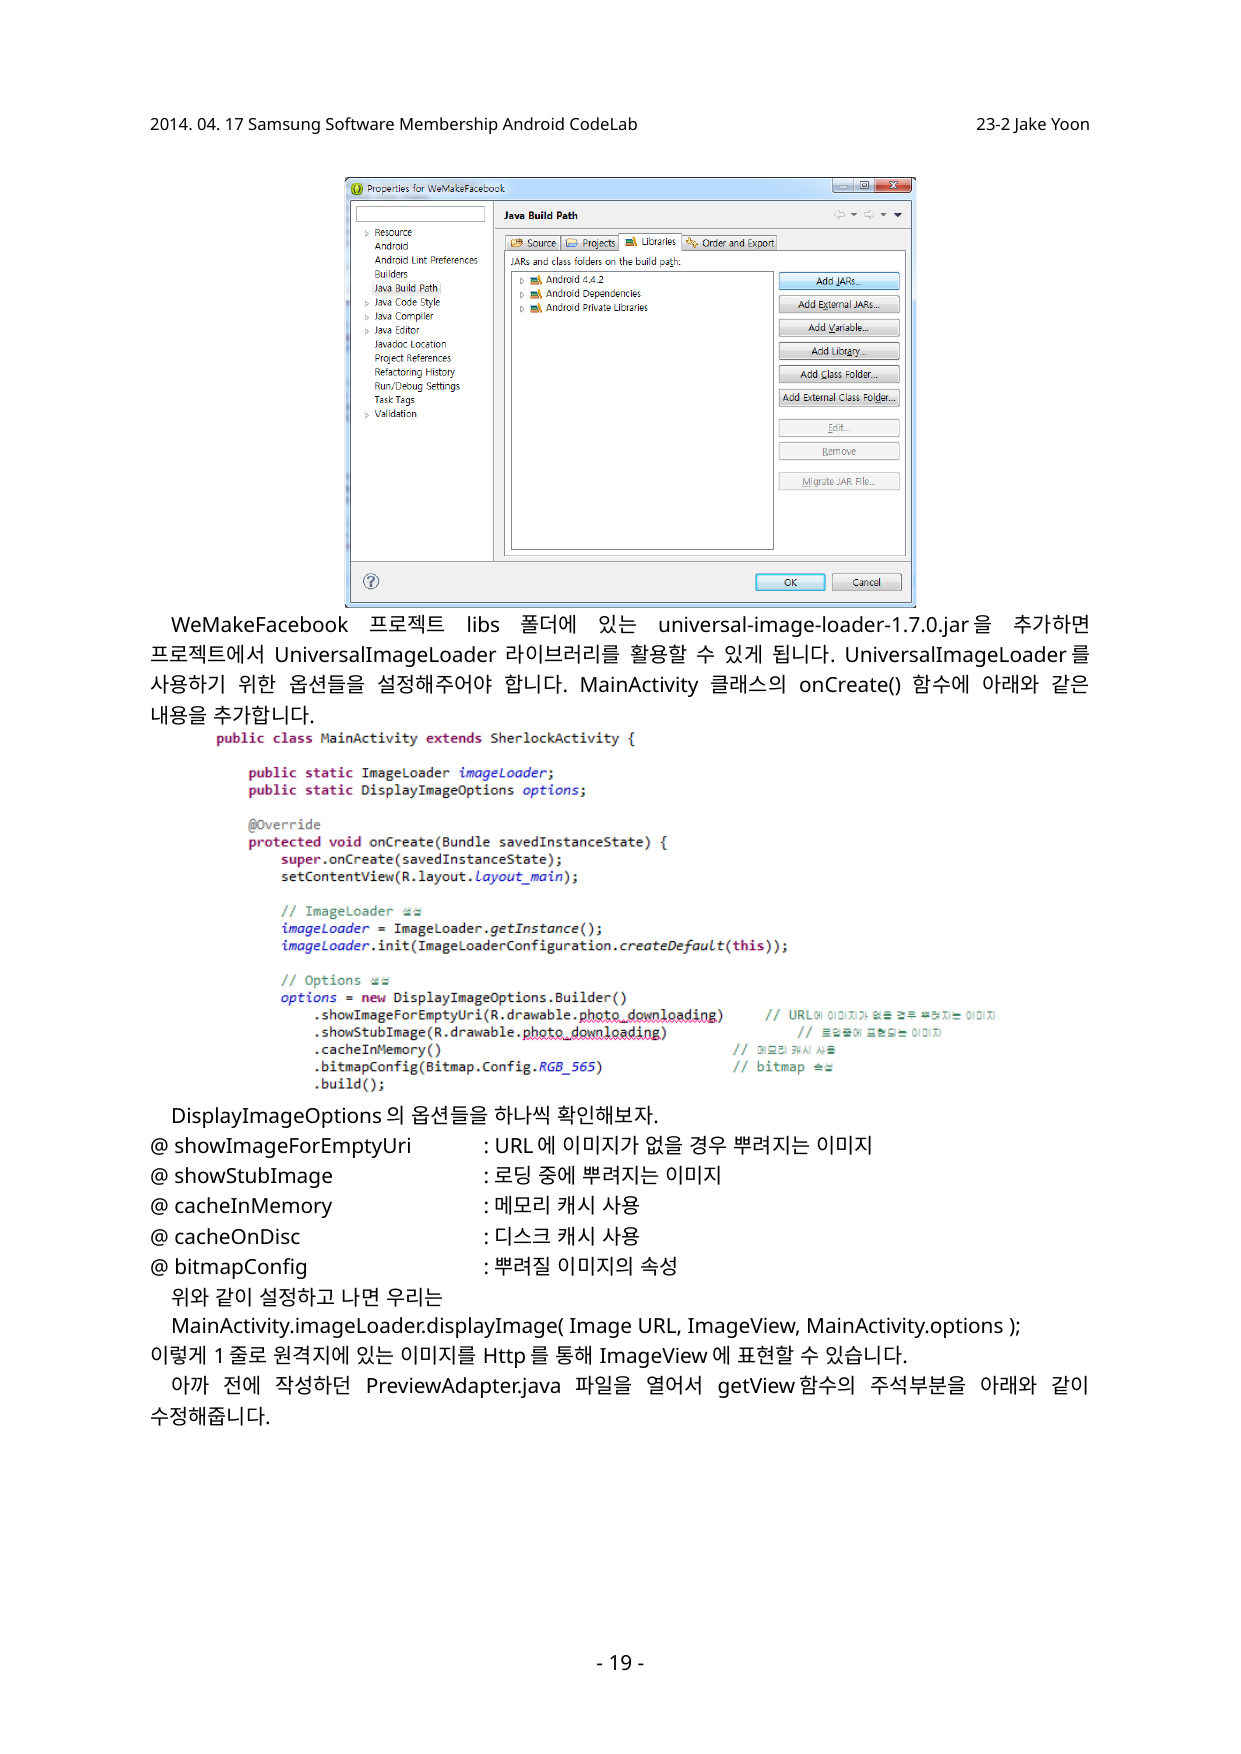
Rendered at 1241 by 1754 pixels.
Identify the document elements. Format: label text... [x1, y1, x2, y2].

text @ bitmapConfig : 뿌려질 이미지의 속성 [150, 1250, 1090, 1281]
text 아까 전에 작성하던 PreviewAdapter.java 파일을 열어서 getView함수의 주석부분을 아래와 같이 수정해줍니다. [150, 1370, 1090, 1430]
text @ cacheOnDisc : 디스크 캐시 사용 [150, 1220, 1090, 1250]
text @ showStubImage : 로딩 중에 뿌려지는 이미지 [150, 1159, 1090, 1190]
text 위와 같이 설정하고 나면 우리는 [150, 1281, 1090, 1311]
text MainActivity.imageLoader.displayImage( Image URL, ImageView, MainActivity.options ); [150, 1311, 1090, 1339]
text @ cacheInMemory : 메모리 캐시 사용 [150, 1190, 1090, 1220]
picture [214, 729, 1047, 1099]
text WeMakeFacebook 프로젝트 libs 폴더에 있는 universal-image-loader-1.7.0.jar을 추가하면 프로젝트에서 UniversalImageLoader 라이브러리를 활용할 수 있게 됩니다. UniversalImageLoader를 사용하기 위한 옵션들을 설정해주어야 합니다. MainActivity 클래스의 onCreate() 함수에 아래와 같은 내용을 추가합니다. [150, 608, 1090, 729]
picture [344, 177, 917, 608]
text @ showImageForEmptyUri : URL에 이미지가 없을 경우 뿌려지는 이미지 [150, 1129, 1090, 1159]
text 이렇게 1줄로 원격지에 있는 이미지를 Http를 통해 ImageView에 표현할 수 있습니다. [150, 1339, 1090, 1370]
text DisplayImageOptions의 옵션들을 하나씩 확인해보자. [150, 1099, 1090, 1129]
